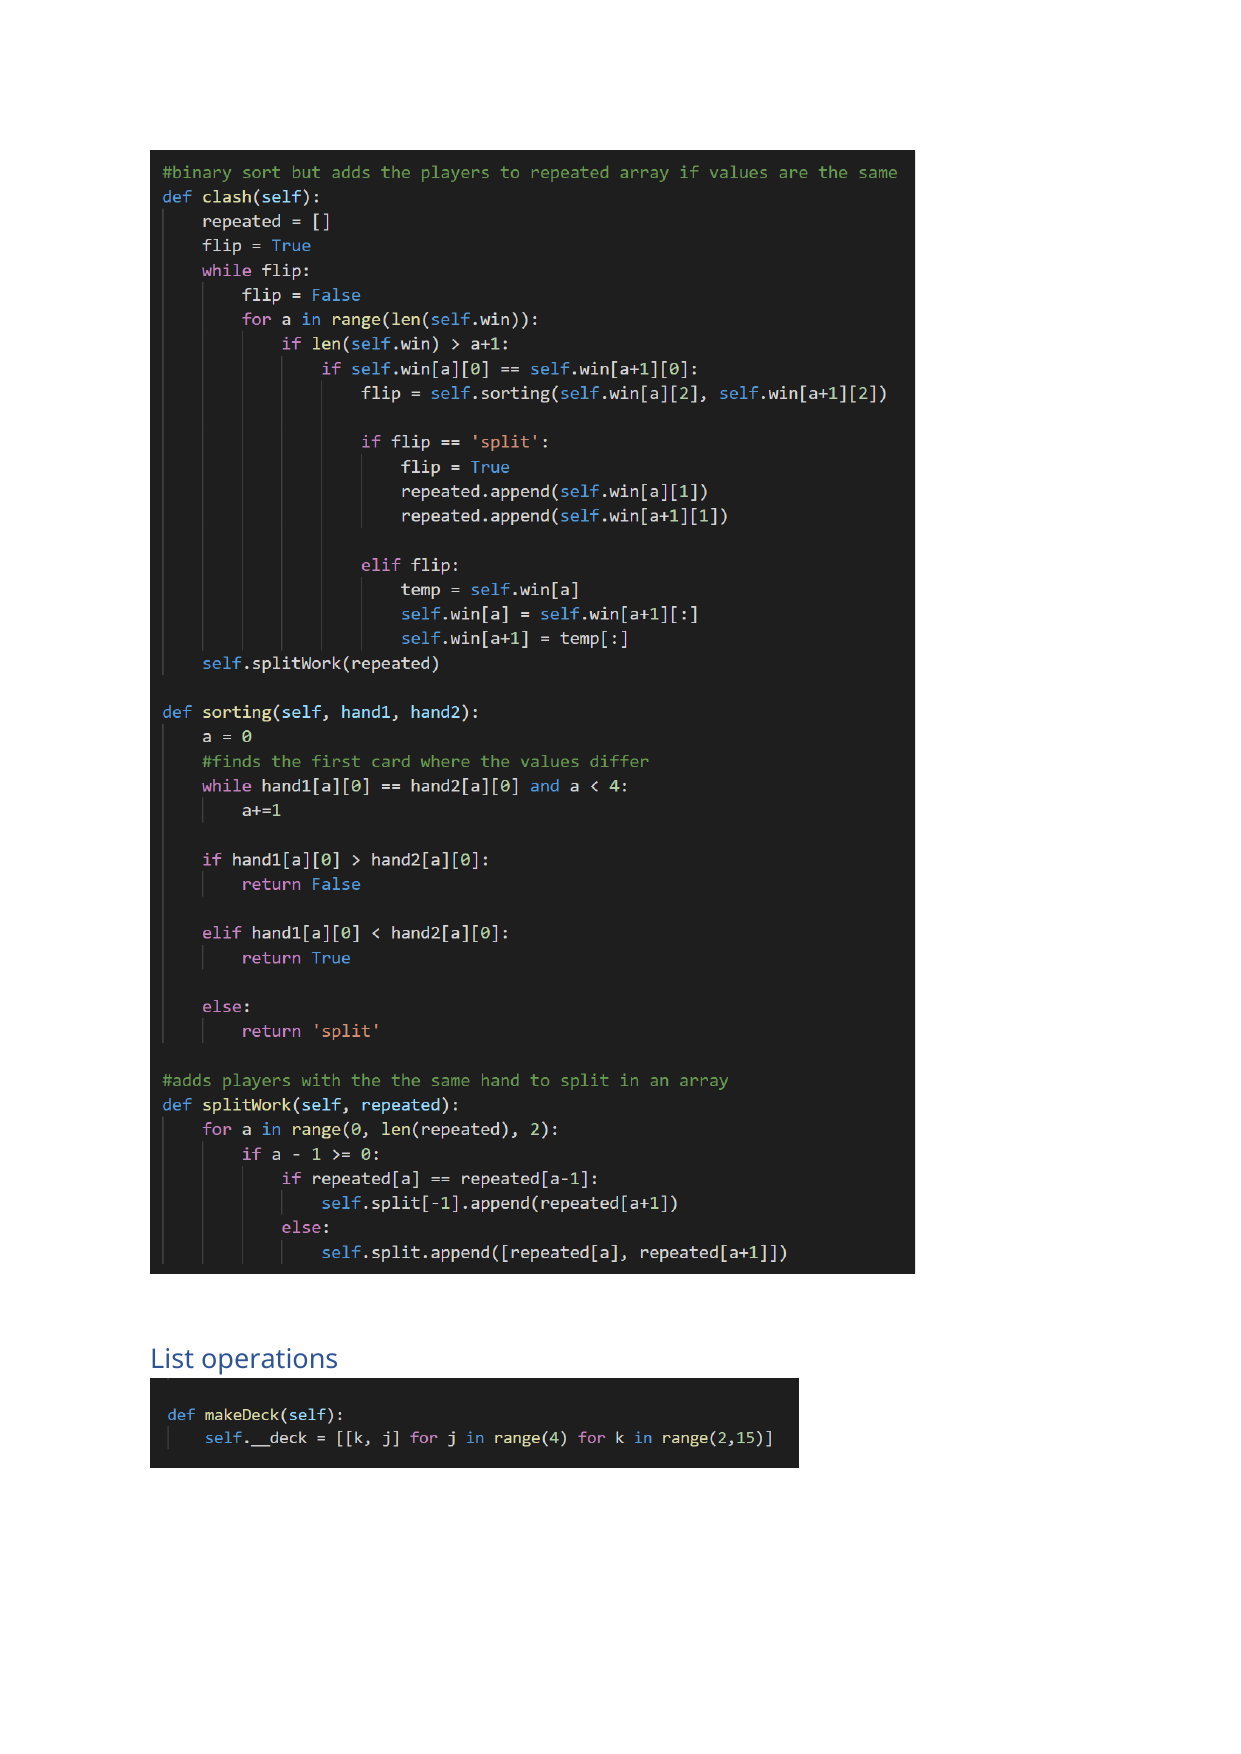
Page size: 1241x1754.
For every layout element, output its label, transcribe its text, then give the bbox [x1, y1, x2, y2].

picture [150, 1378, 799, 1468]
picture [150, 150, 916, 1274]
subtitle List operations [150, 1339, 1090, 1376]
